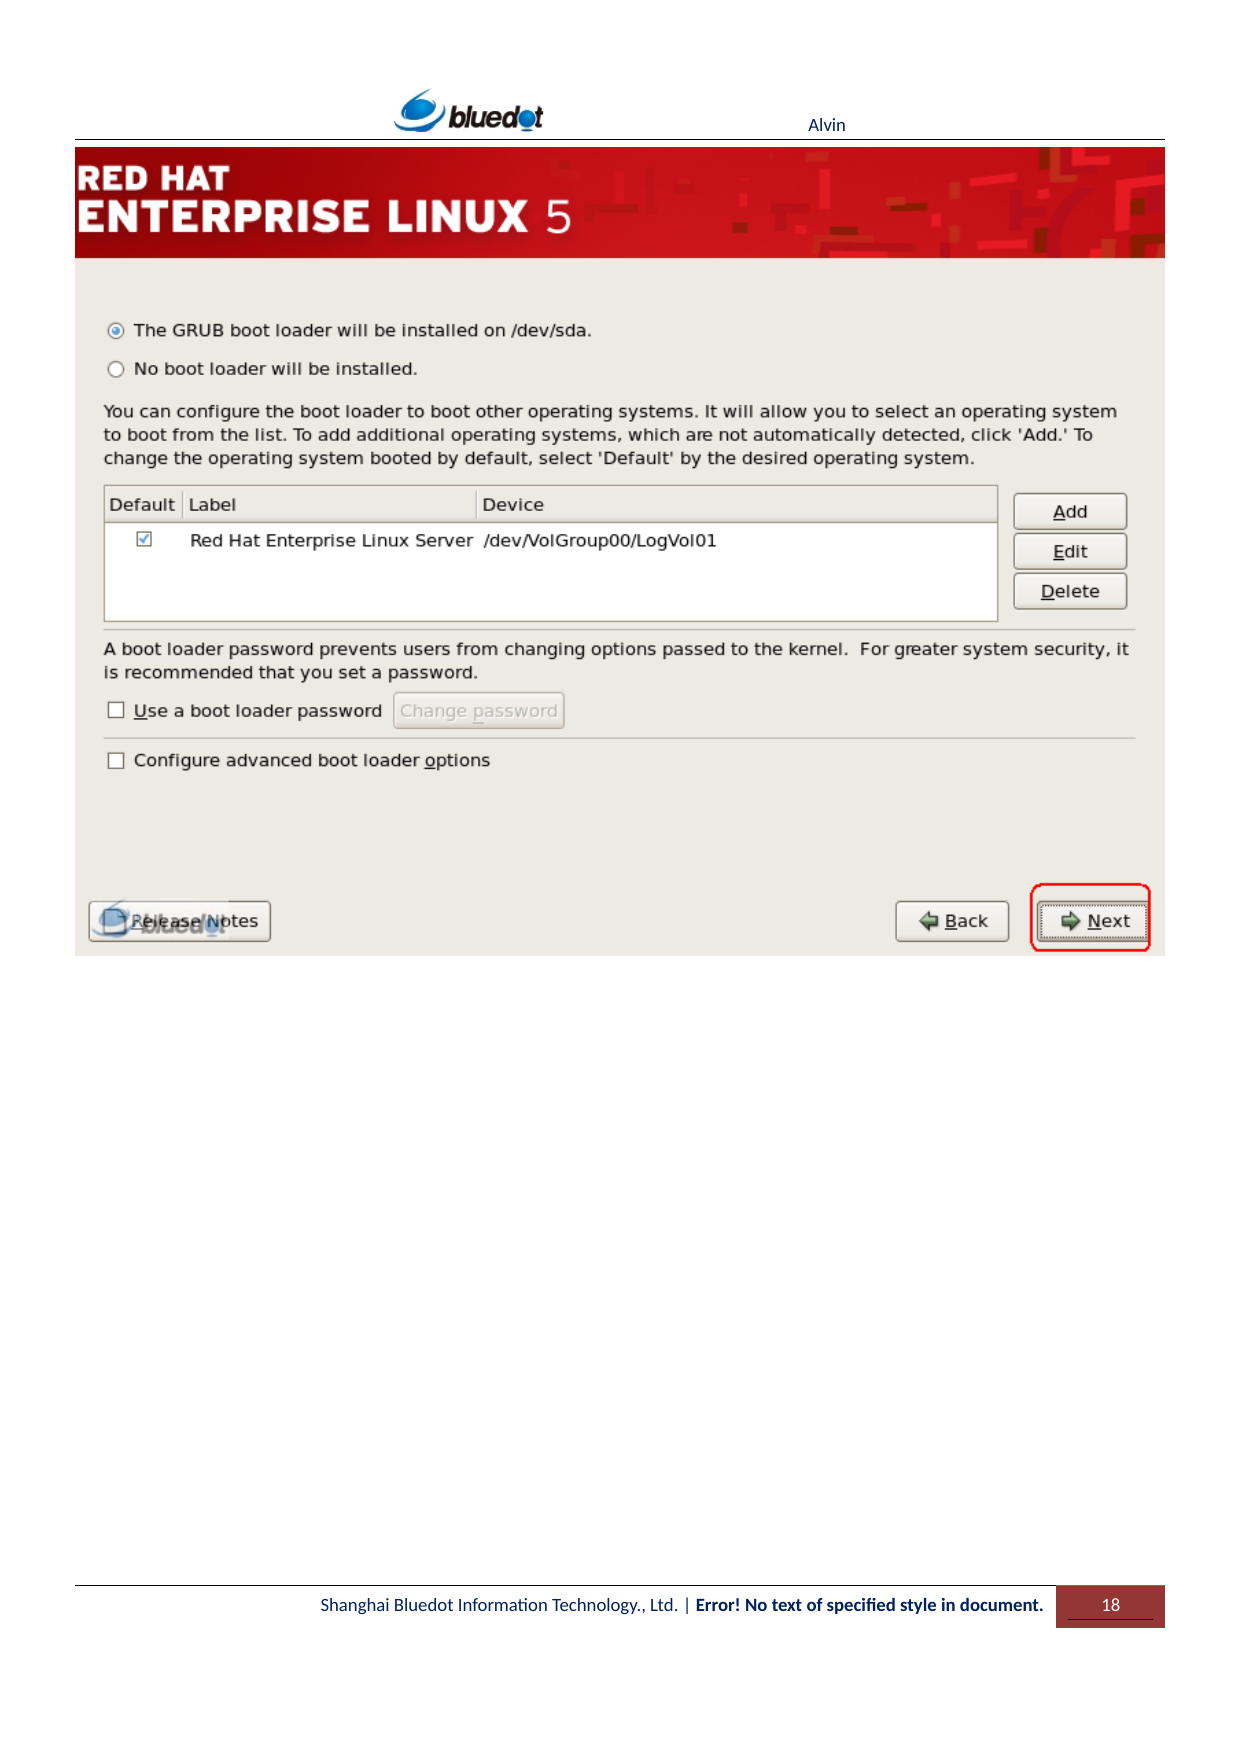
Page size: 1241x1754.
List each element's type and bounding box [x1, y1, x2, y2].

picture [75, 147, 1166, 956]
picture [394, 88, 544, 132]
